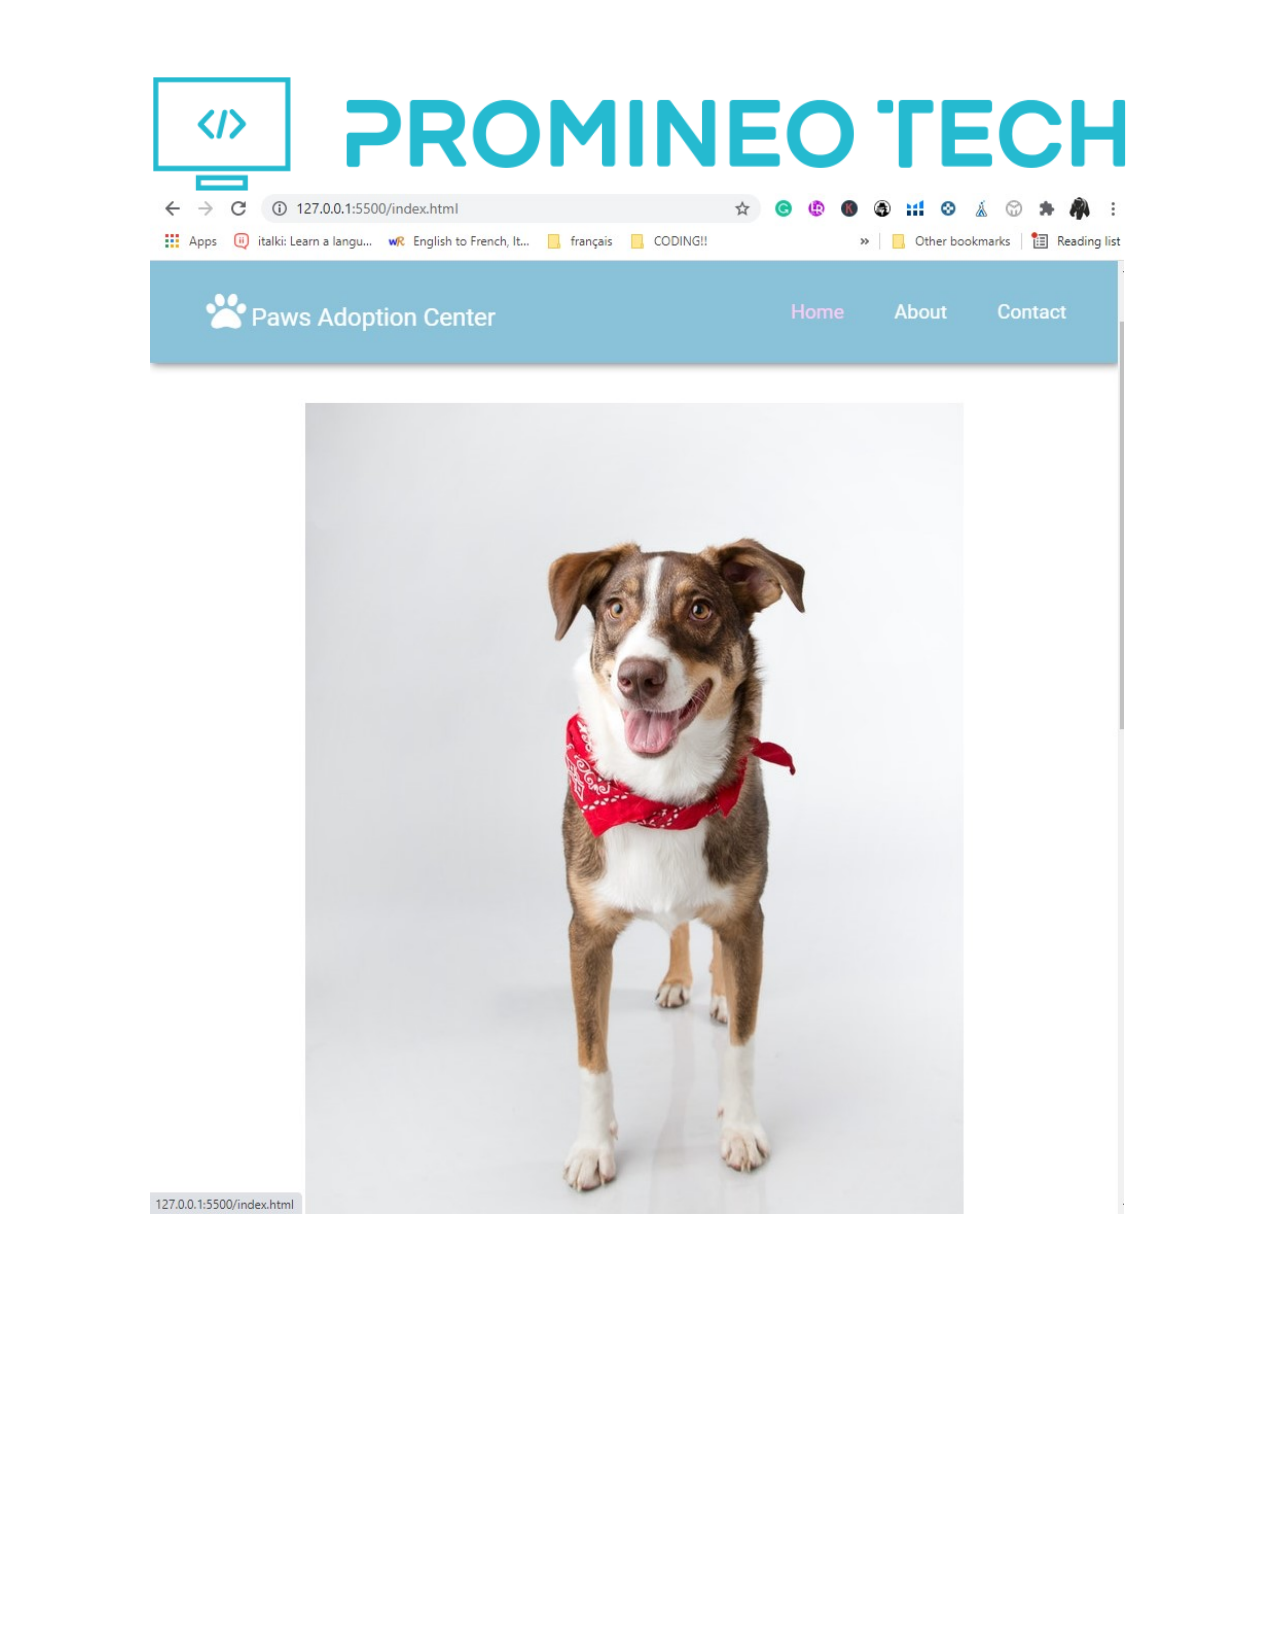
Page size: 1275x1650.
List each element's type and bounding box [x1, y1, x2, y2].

picture [150, 75, 1125, 1214]
